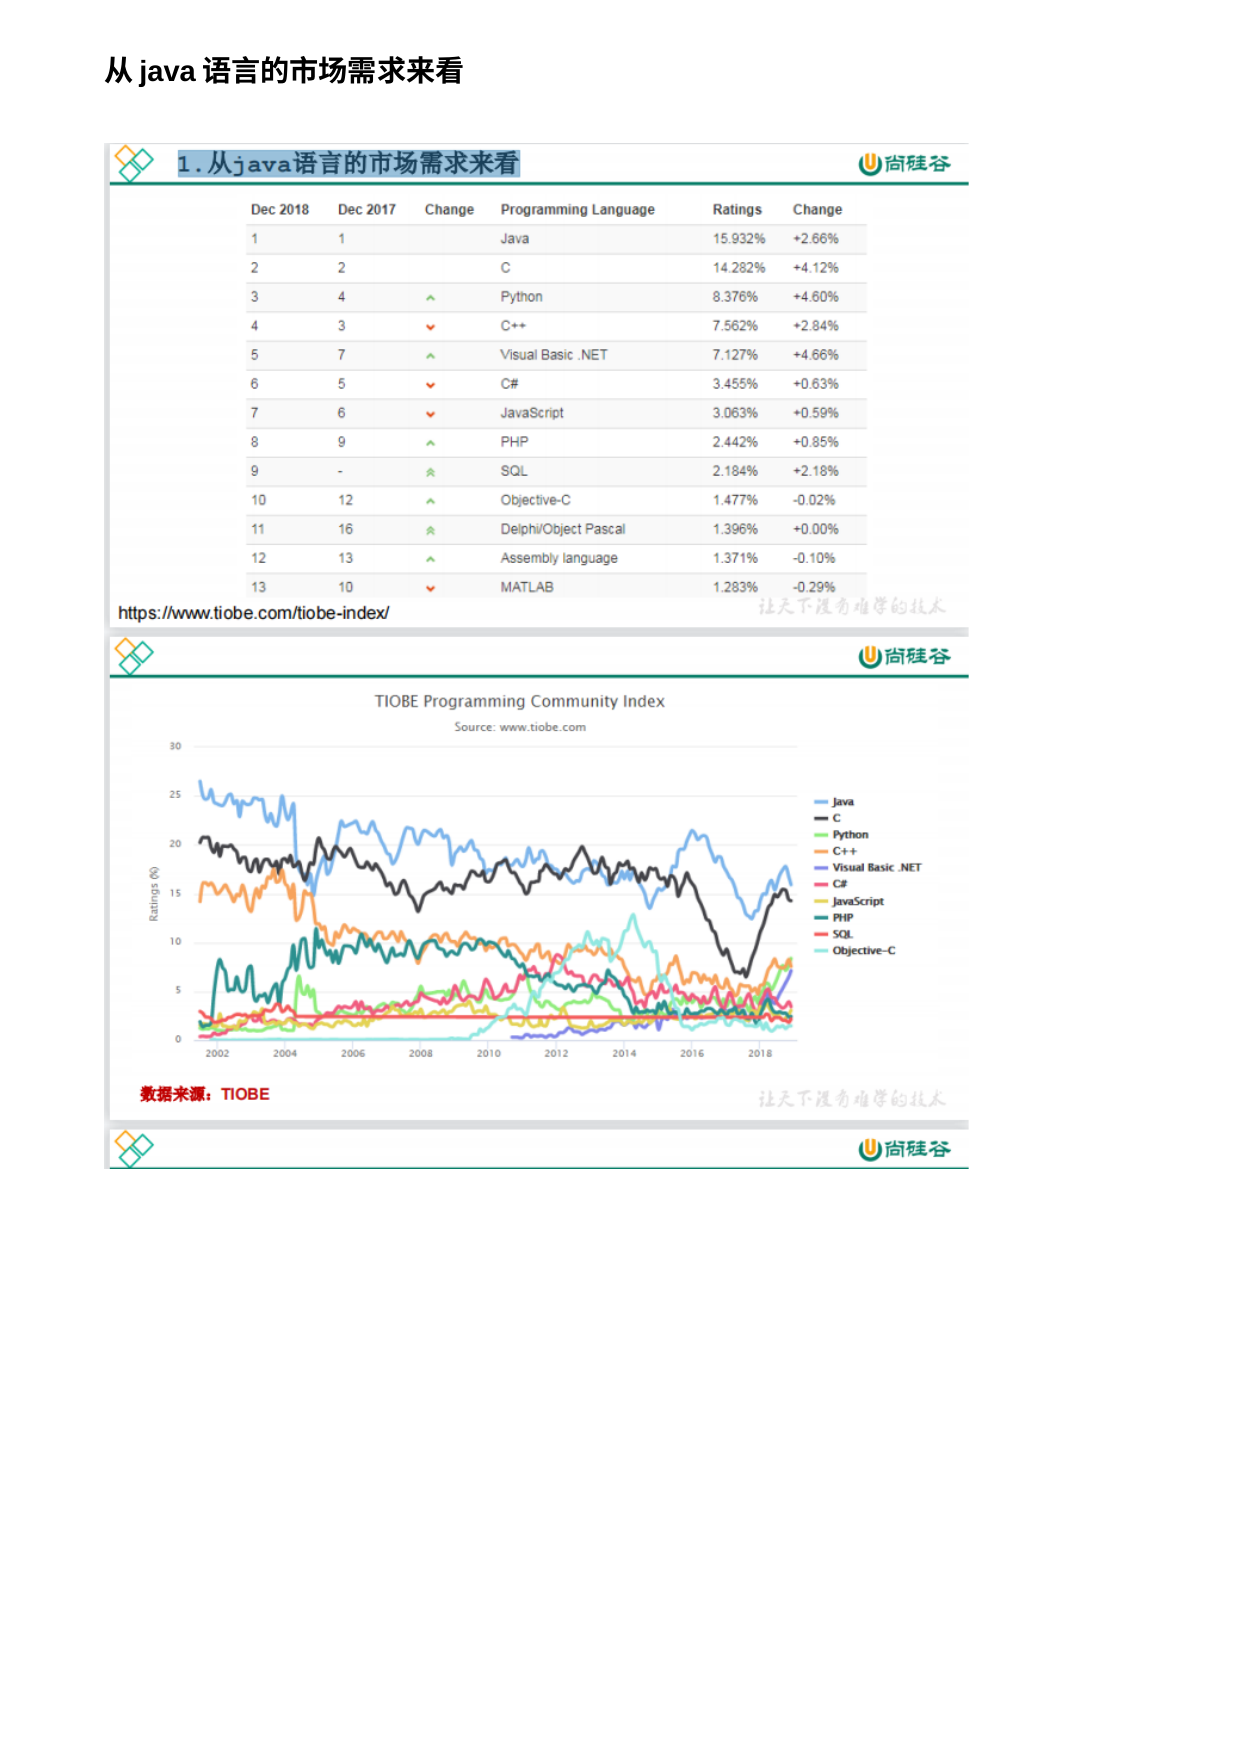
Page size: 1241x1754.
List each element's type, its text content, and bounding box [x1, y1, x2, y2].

subtitle 从java语言的市场需求来看 [104, 48, 1155, 90]
picture [104, 143, 969, 1169]
